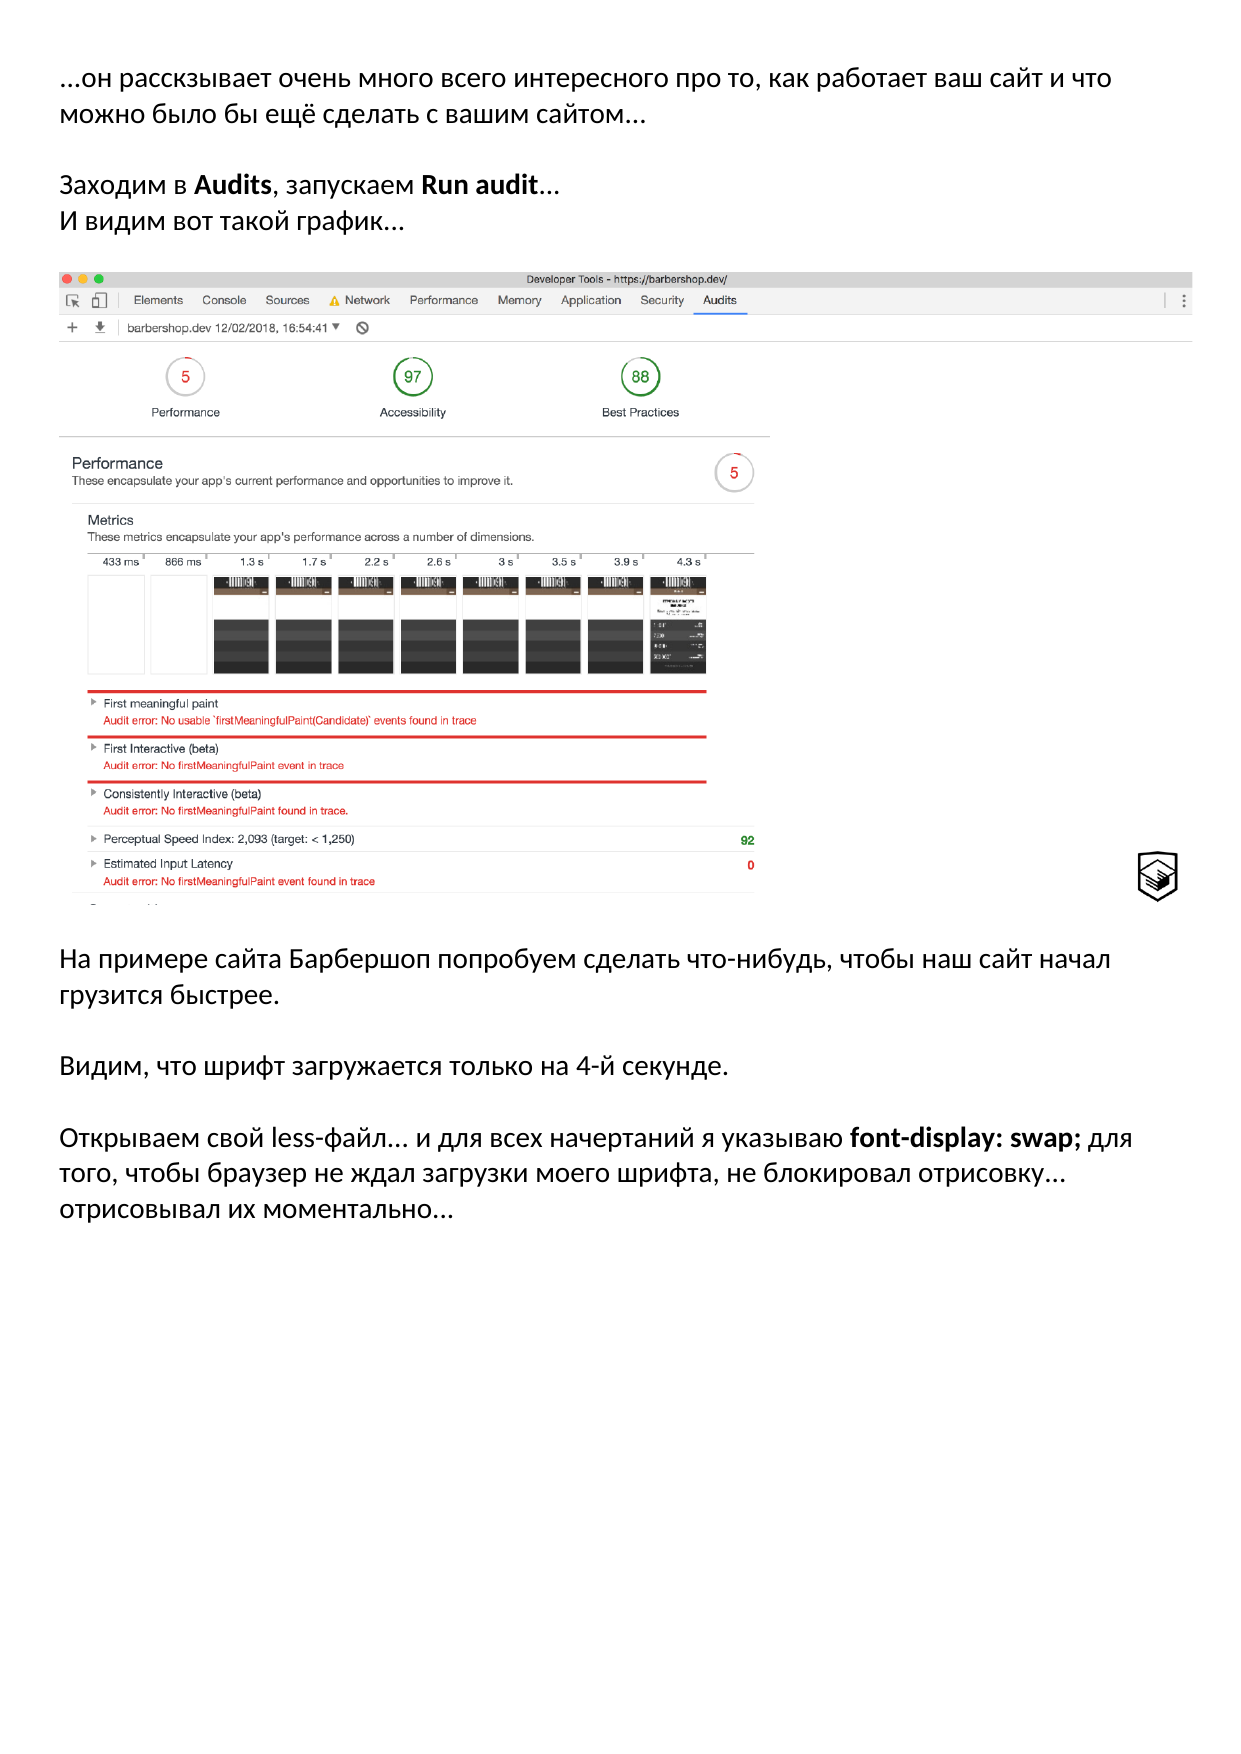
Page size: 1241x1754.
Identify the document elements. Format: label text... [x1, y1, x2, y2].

text И видим вот такой график... [59, 202, 1181, 237]
picture [59, 272, 1193, 905]
text ...он расскзывает очень много всего интересного про то, как работает ваш сайт и что можно было бы ещё сделать с вашим сайтом... [59, 59, 1181, 130]
text Видим, что шрифт загружается только на 4-й секунде. [59, 1047, 1181, 1083]
text На примере сайта Барбершоп попробуем сделать что-нибудь, чтобы наш сайт начал грузится быстрее. [59, 941, 1181, 1012]
text Заходим в Audits, запускаем Run audit... [59, 166, 1181, 202]
text Открываем свой less-файл... и для всех начертаний я указываю font-display: swap; для того, чтобы браузер не ждал загрузки моего шрифта, не блокировал отрисовку... отрисовывал их моментально... [59, 1119, 1181, 1226]
